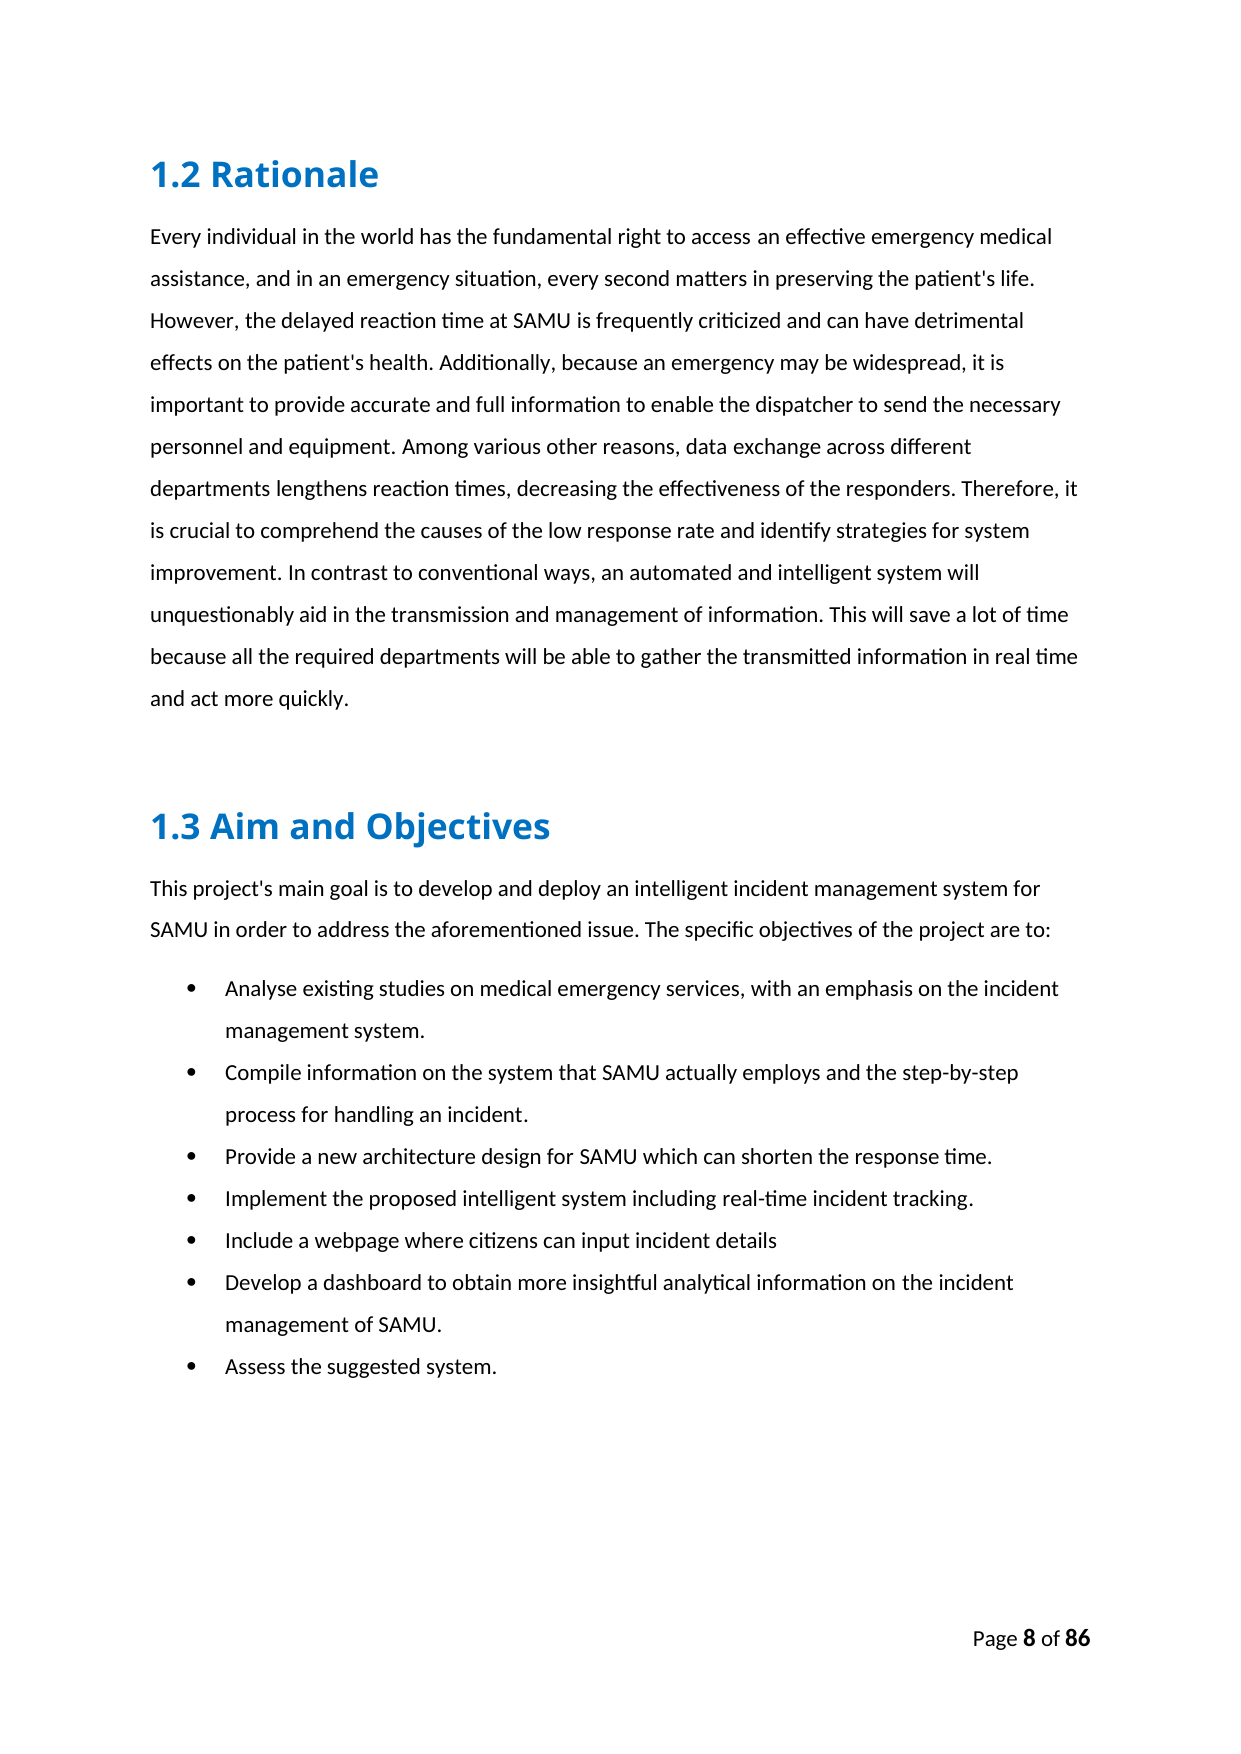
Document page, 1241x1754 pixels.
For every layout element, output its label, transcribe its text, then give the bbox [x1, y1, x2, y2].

subtitle Aim and Objectives [150, 801, 1090, 849]
list Analyse existing studies on medical emergency services, with an emphasis on the incident management system. [187, 974, 1090, 1044]
list Compile information on the system that SAMU actually employs and the step-by-step process for handling an incident. [187, 1058, 1090, 1128]
list Develop a dashboard to obtain more insightful analytical information on the incident management of SAMU. [187, 1268, 1090, 1338]
text This project's main goal is to develop and deploy an intelligent incident management system for SAMU in order to address the aforementioned issue. The specific objectives of the project are to: [150, 874, 1090, 944]
list Implement the proposed intelligent system including real-time incident tracking. [187, 1184, 1090, 1212]
list Assess the suggested system. [187, 1352, 1090, 1380]
subtitle Rationale [150, 150, 1090, 198]
list Provide a new architecture design for SAMU which can shorten the response time. [187, 1142, 1090, 1170]
text Every individual in the world has the fundamental right to access an effective emergency medical assistance, and in an emergency situation, every second matters in preserving the patient's life. However, the delayed reaction time at SAMU is frequently criticized and can have detrimental effects on the patient's health. Additionally, because an emergency may be widespread, it is important to provide accurate and full information to enable the dispatcher to send the necessary personnel and equipment. Among various other reasons, data exchange across different departments lengthens reaction times, decreasing the effectiveness of the responders. Therefore, it is crucial to comprehend the causes of the low response rate and identify strategies for system improvement. In contrast to conventional ways, an automated and intelligent system will unquestionably aid in the transmission and management of information. This will save a lot of time because all the required departments will be able to gather the transmitted information in real time and act more quickly. [150, 222, 1090, 712]
list Include a webpage where citizens can input incident details [187, 1226, 1090, 1254]
